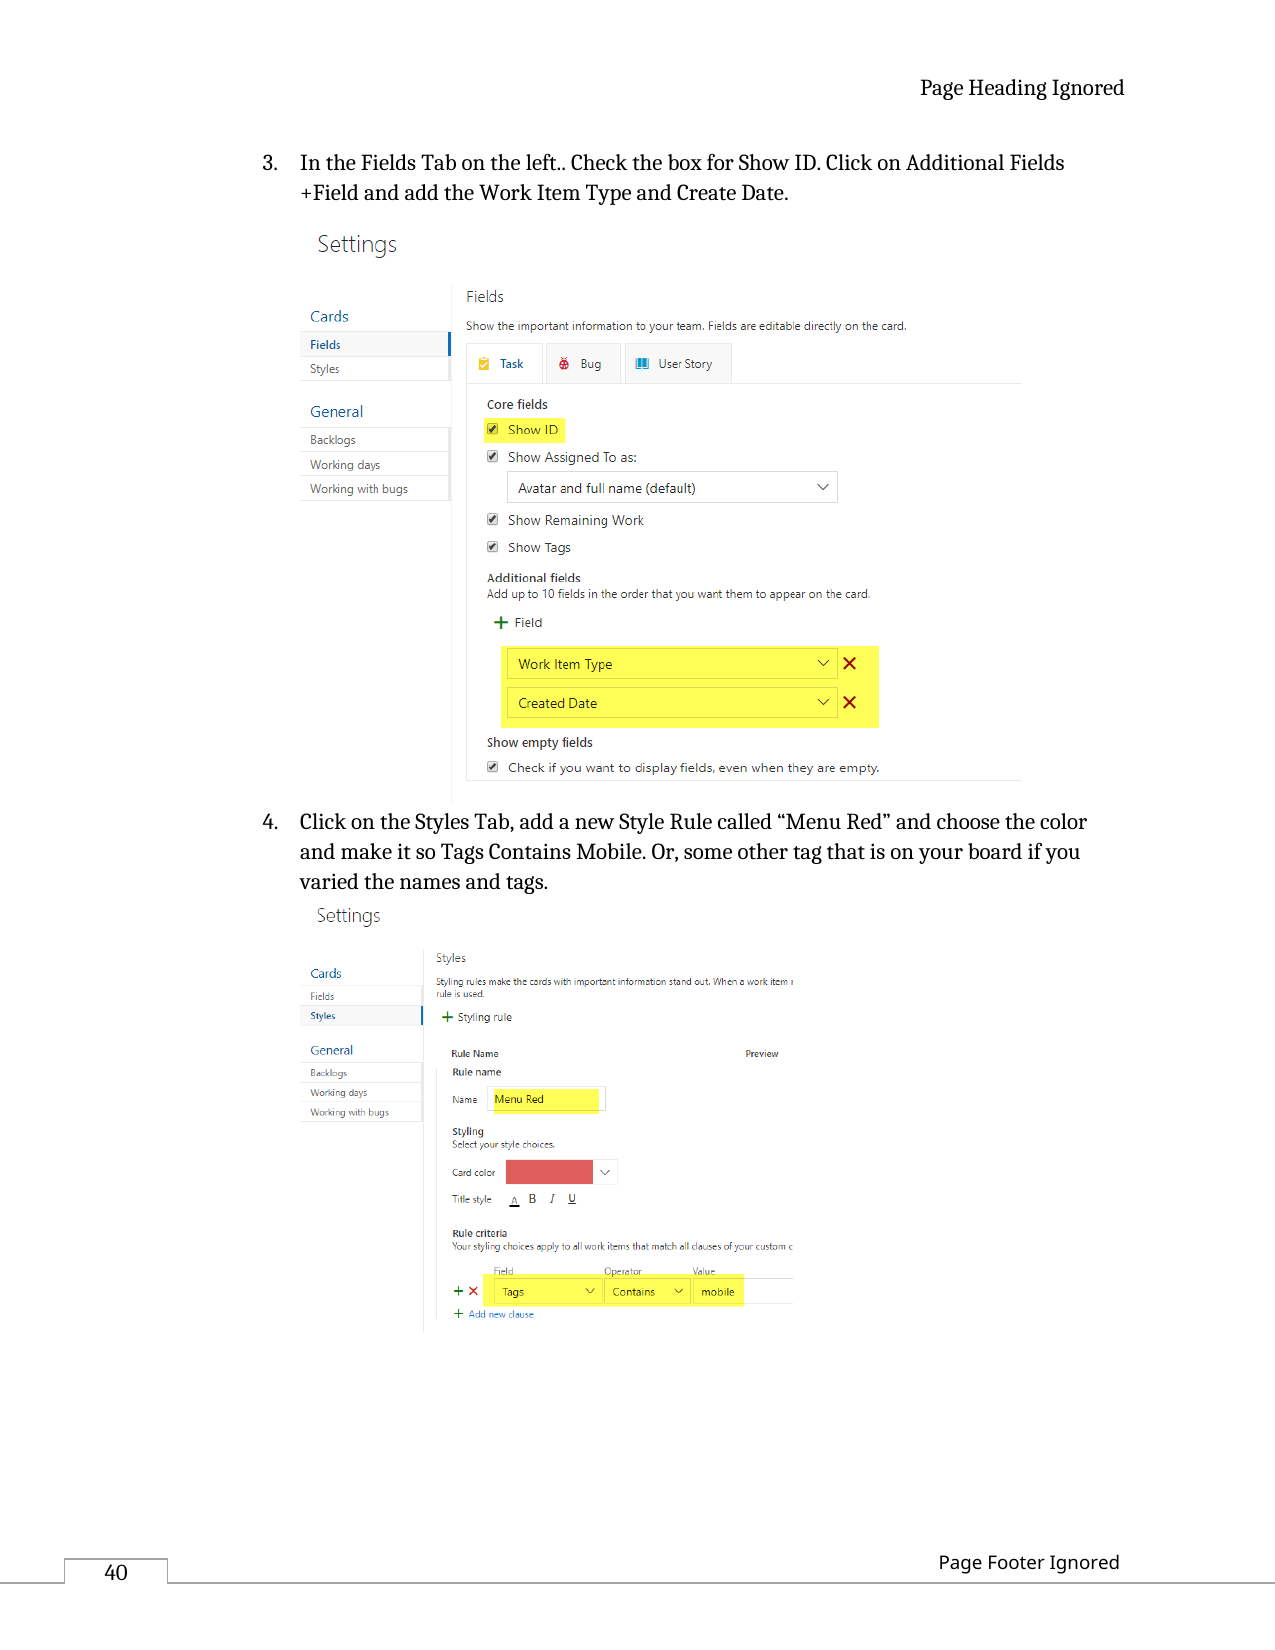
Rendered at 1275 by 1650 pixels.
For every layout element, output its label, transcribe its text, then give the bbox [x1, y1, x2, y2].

picture [300, 210, 1022, 805]
list In the Fields Tab on the left.. Check the box for Show ID. Click on Additional Fields +Field and add the Work Item Type and Create Date. [262, 150, 1110, 207]
list Click on the Styles Tab, add a new Style Rule called “Menu Red” and choose the color and make it so Tags Contains Mobile. Or, some other tag that is on your board if you varied the names and tags. [262, 809, 1110, 896]
picture [300, 899, 793, 1332]
